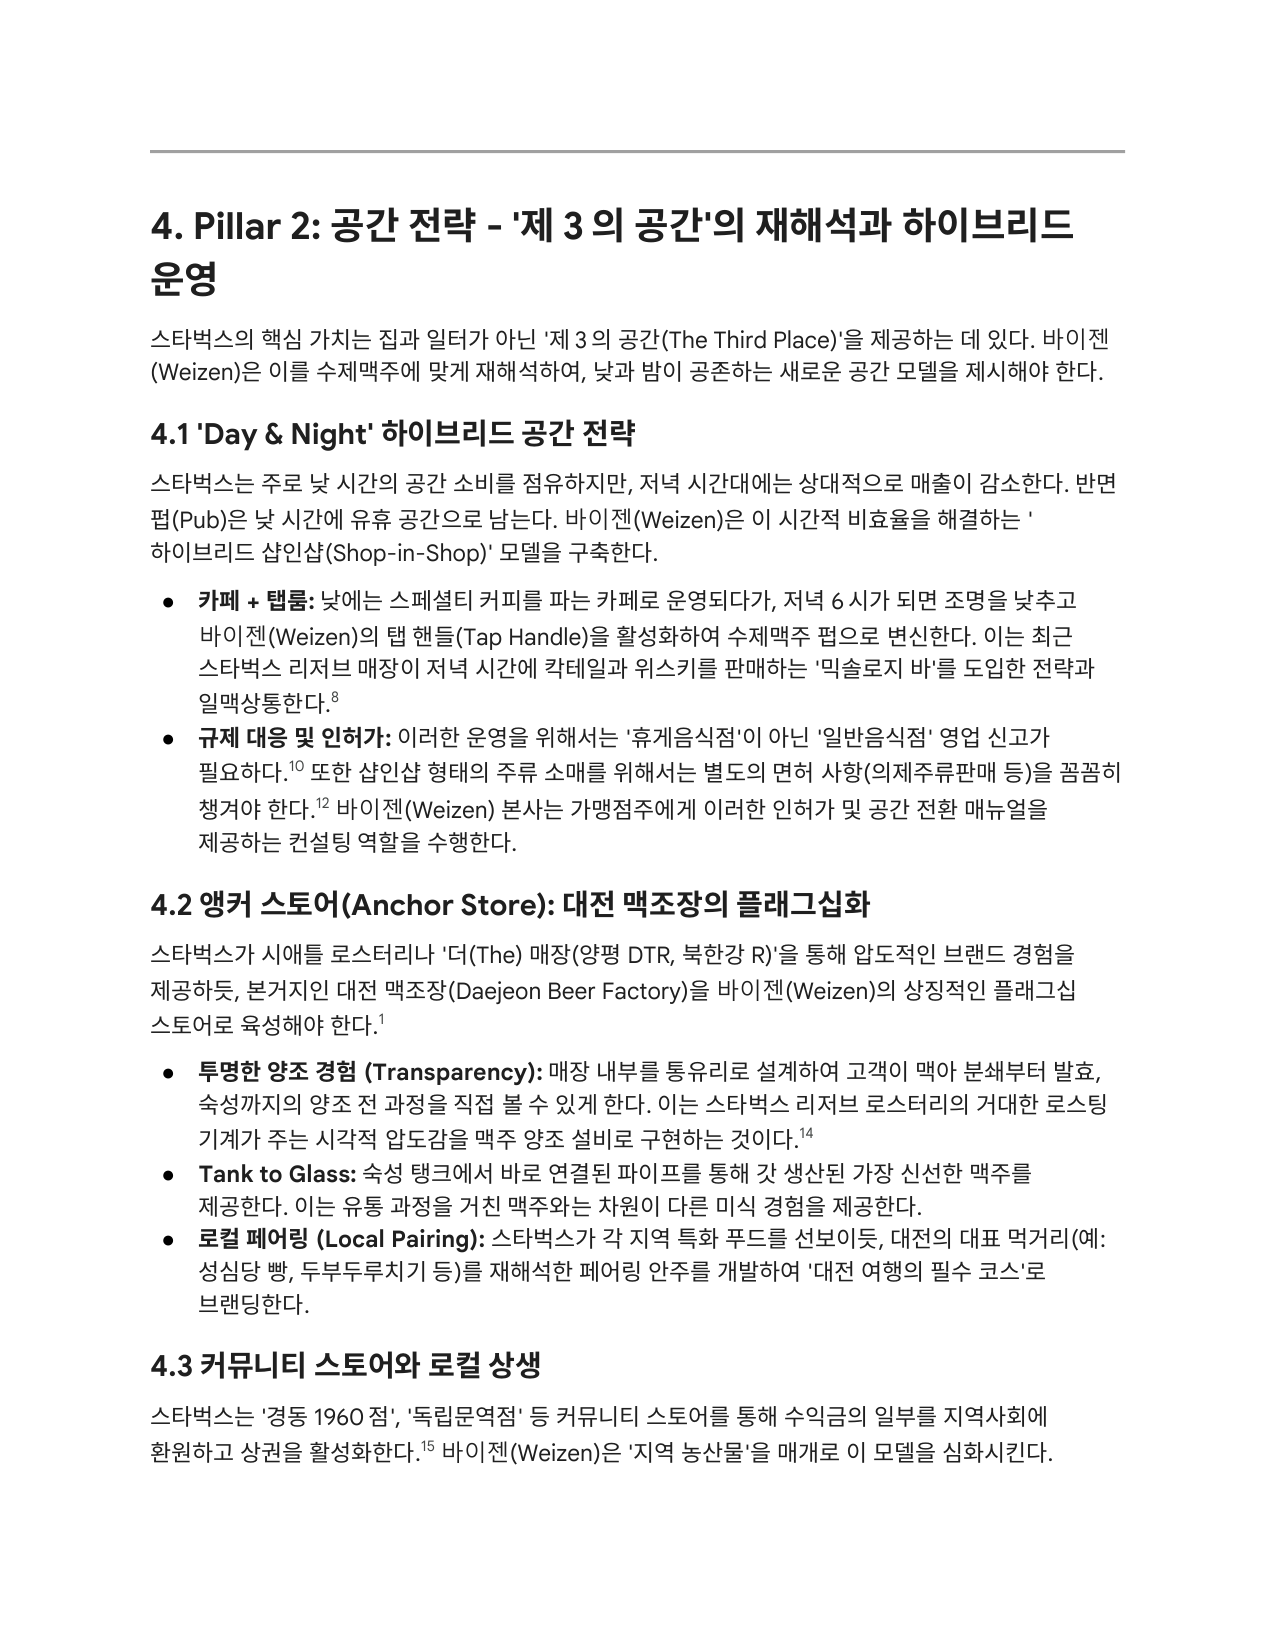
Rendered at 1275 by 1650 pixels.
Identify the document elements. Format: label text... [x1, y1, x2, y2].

text 스타벅스의 핵심 가치는 집과 일터가 아닌 '제3의 공간(The Third Place)'을 제공하는 데 있다. 바이젠(Weizen)은 이를 수제맥주에 맞게 재해석하여, 낮과 밤이 공존하는 새로운 공간 모델을 제시해야 한다. [150, 323, 1125, 387]
list 카페 + 탭룸: 낮에는 스페셜티 커피를 파는 카페로 운영되다가, 저녁 6시가 되면 조명을 낮추고 바이젠(Weizen)의 탭 핸들(Tap Handle)을 활성화하여 수제맥주 펍으로 변신한다. 이는 최근 스타벅스 리저브 매장이 저녁 시간에 칵테일과 위스키를 판매하는 '믹솔로지 바'를 도입한 전략과 일맥상통한다.8 [161, 584, 1125, 720]
subtitle 4.2 앵커 스토어(Anchor Store): 대전 맥조장의 플래그십화 [150, 887, 1125, 924]
text 스타벅스는 주로 낮 시간의 공간 소비를 점유하지만, 저녁 시간대에는 상대적으로 매출이 감소한다. 반면 펍(Pub)은 낮 시간에 유휴 공간으로 남는다. 바이젠(Weizen)은 이 시간적 비효율을 해결하는 '하이브리드 샵인샵(Shop-in-Shop)' 모델을 구축한다. [150, 471, 1125, 568]
subtitle 4. Pillar 2: 공간 전략 - '제3의 공간'의 재해석과 하이브리드 운영 [150, 154, 1125, 304]
text 스타벅스가 시애틀 로스터리나 '더(The) 매장(양평 DTR, 북한강 R)'을 통해 압도적인 브랜드 경험을 제공하듯, 본거지인 대전 맥조장(Daejeon Beer Factory)을 바이젠(Weizen)의 상징적인 플래그십 스토어로 육성해야 한다.1 [150, 941, 1125, 1042]
list Tank to Glass: 숙성 탱크에서 바로 연결된 파이프를 통해 갓 생산된 가장 신선한 맥주를 제공한다. 이는 유통 과정을 거친 맥주와는 차원이 다른 미식 경험을 제공한다. [161, 1160, 1125, 1222]
list 규제 대응 및 인허가: 이러한 운영을 위해서는 '휴게음식점'이 아닌 '일반음식점' 영업 신고가 필요하다.10 또한 샵인샵 형태의 주류 소매를 위해서는 별도의 면허 사항(의제주류판매 등)을 꼼꼼히 챙겨야 한다.12 바이젠(Weizen) 본사는 가맹점주에게 이러한 인허가 및 공간 전환 매뉴얼을 제공하는 컨설팅 역할을 수행한다. [161, 724, 1125, 858]
text 스타벅스는 '경동1960점', '독립문역점' 등 커뮤니티 스토어를 통해 수익금의 일부를 지역사회에 환원하고 상권을 활성화한다.15 바이젠(Weizen)은 '지역 농산물'을 매개로 이 모델을 심화시킨다. [150, 1403, 1125, 1468]
subtitle 4.3 커뮤니티 스토어와 로컬 상생 [150, 1349, 1125, 1385]
list 투명한 양조 경험 (Transparency): 매장 내부를 통유리로 설계하여 고객이 맥아 분쇄부터 발효, 숙성까지의 양조 전 과정을 직접 볼 수 있게 한다. 이는 스타벅스 리저브 로스터리의 거대한 로스팅 기계가 주는 시각적 압도감을 맥주 양조 설비로 구현하는 것이다.14 [161, 1058, 1125, 1156]
list 로컬 페어링 (Local Pairing): 스타벅스가 각 지역 특화 푸드를 선보이듯, 대전의 대표 먹거리(예: 성심당 빵, 두부두루치기 등)를 재해석한 페어링 안주를 개발하여 '대전 여행의 필수 코스'로 브랜딩한다. [161, 1226, 1125, 1320]
subtitle 4.1 'Day & Night' 하이브리드 공간 전략 [150, 416, 1125, 453]
